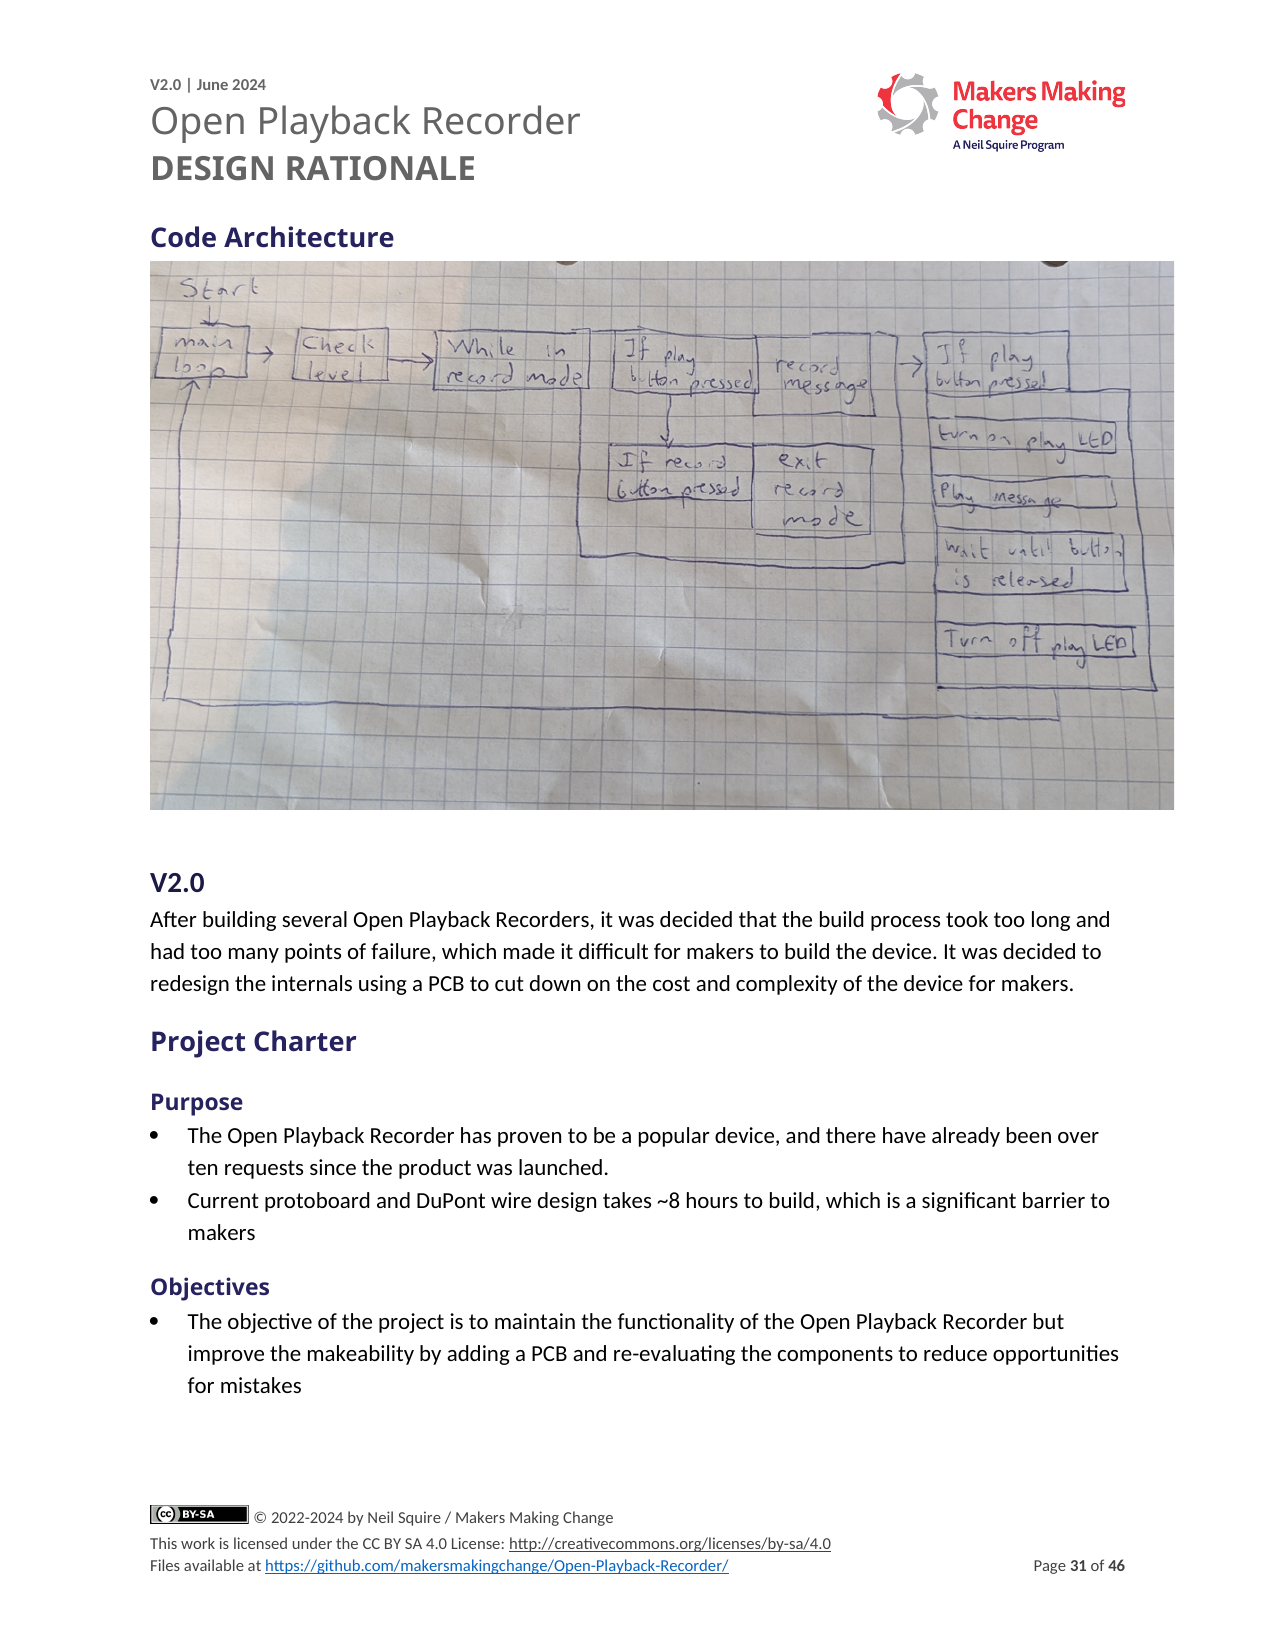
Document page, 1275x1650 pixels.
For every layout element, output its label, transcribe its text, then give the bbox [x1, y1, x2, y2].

text After building several Open Playback Recorders, it was decided that the build process took too long and had too many points of failure, which made it difficult for makers to build the device. It was decided to redesign the internals using a PCB to cut down on the cost and complexity of the device for makers. [150, 905, 1125, 997]
picture [150, 261, 1175, 810]
list The Open Playback Recorder has proven to be a popular device, and there have already been over ten requests since the product was launched. [150, 1121, 1125, 1182]
list Current protoboard and DuPont wire design takes ~8 hours to build, which is a significant barrier to makers [150, 1186, 1125, 1246]
picture [150, 1505, 249, 1524]
picture [877, 73, 1125, 152]
list The objective of the project is to maintain the functionality of the Open Playback Recorder but improve the makeability by adding a PCB and re-evaluating the components to reduce opportunities for mistakes [150, 1307, 1125, 1399]
subtitle Code Architecture [150, 218, 1125, 255]
subtitle Objectives [150, 1271, 1125, 1302]
subtitle Project Charter [150, 1022, 1125, 1059]
subtitle V2.0 [150, 864, 1125, 899]
subtitle Purpose [150, 1085, 1125, 1117]
